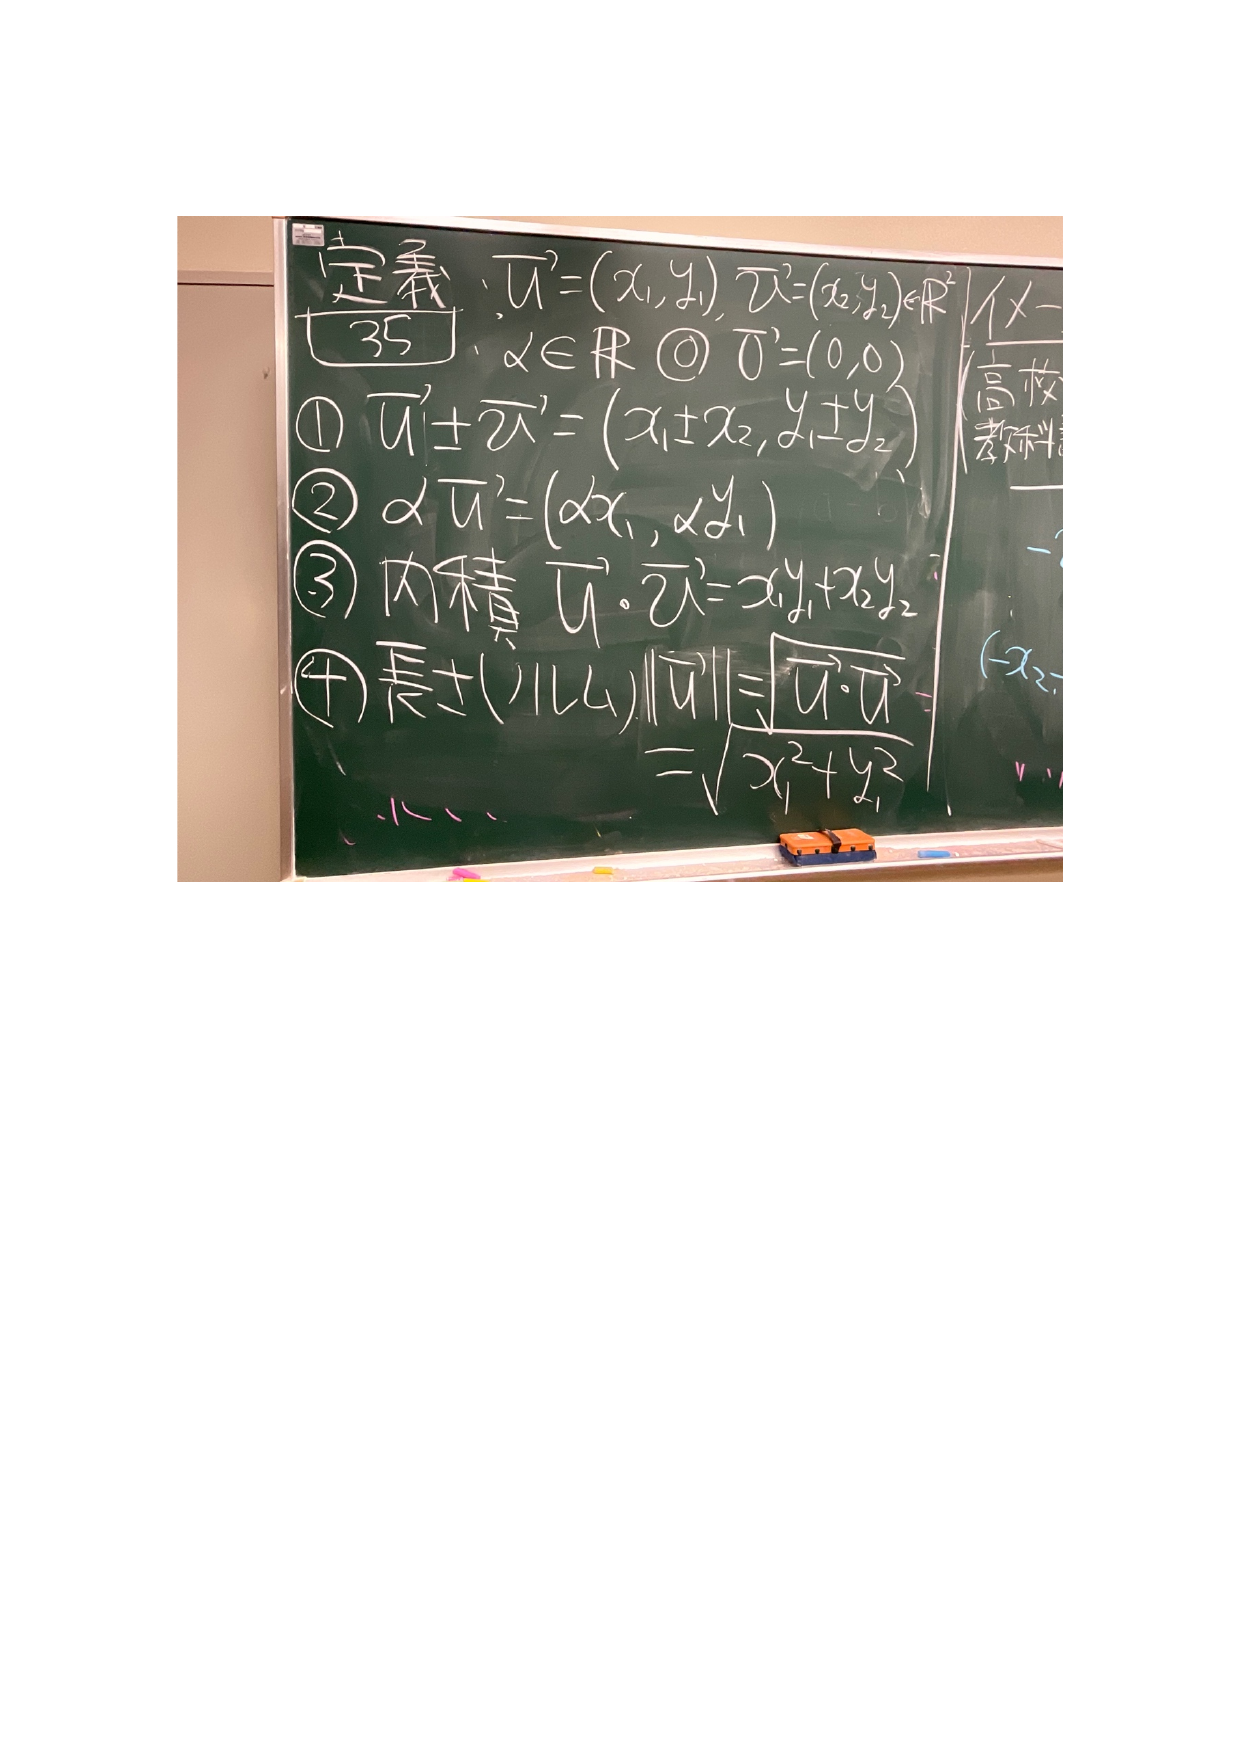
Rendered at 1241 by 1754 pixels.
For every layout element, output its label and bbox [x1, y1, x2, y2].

picture [177, 216, 1063, 882]
